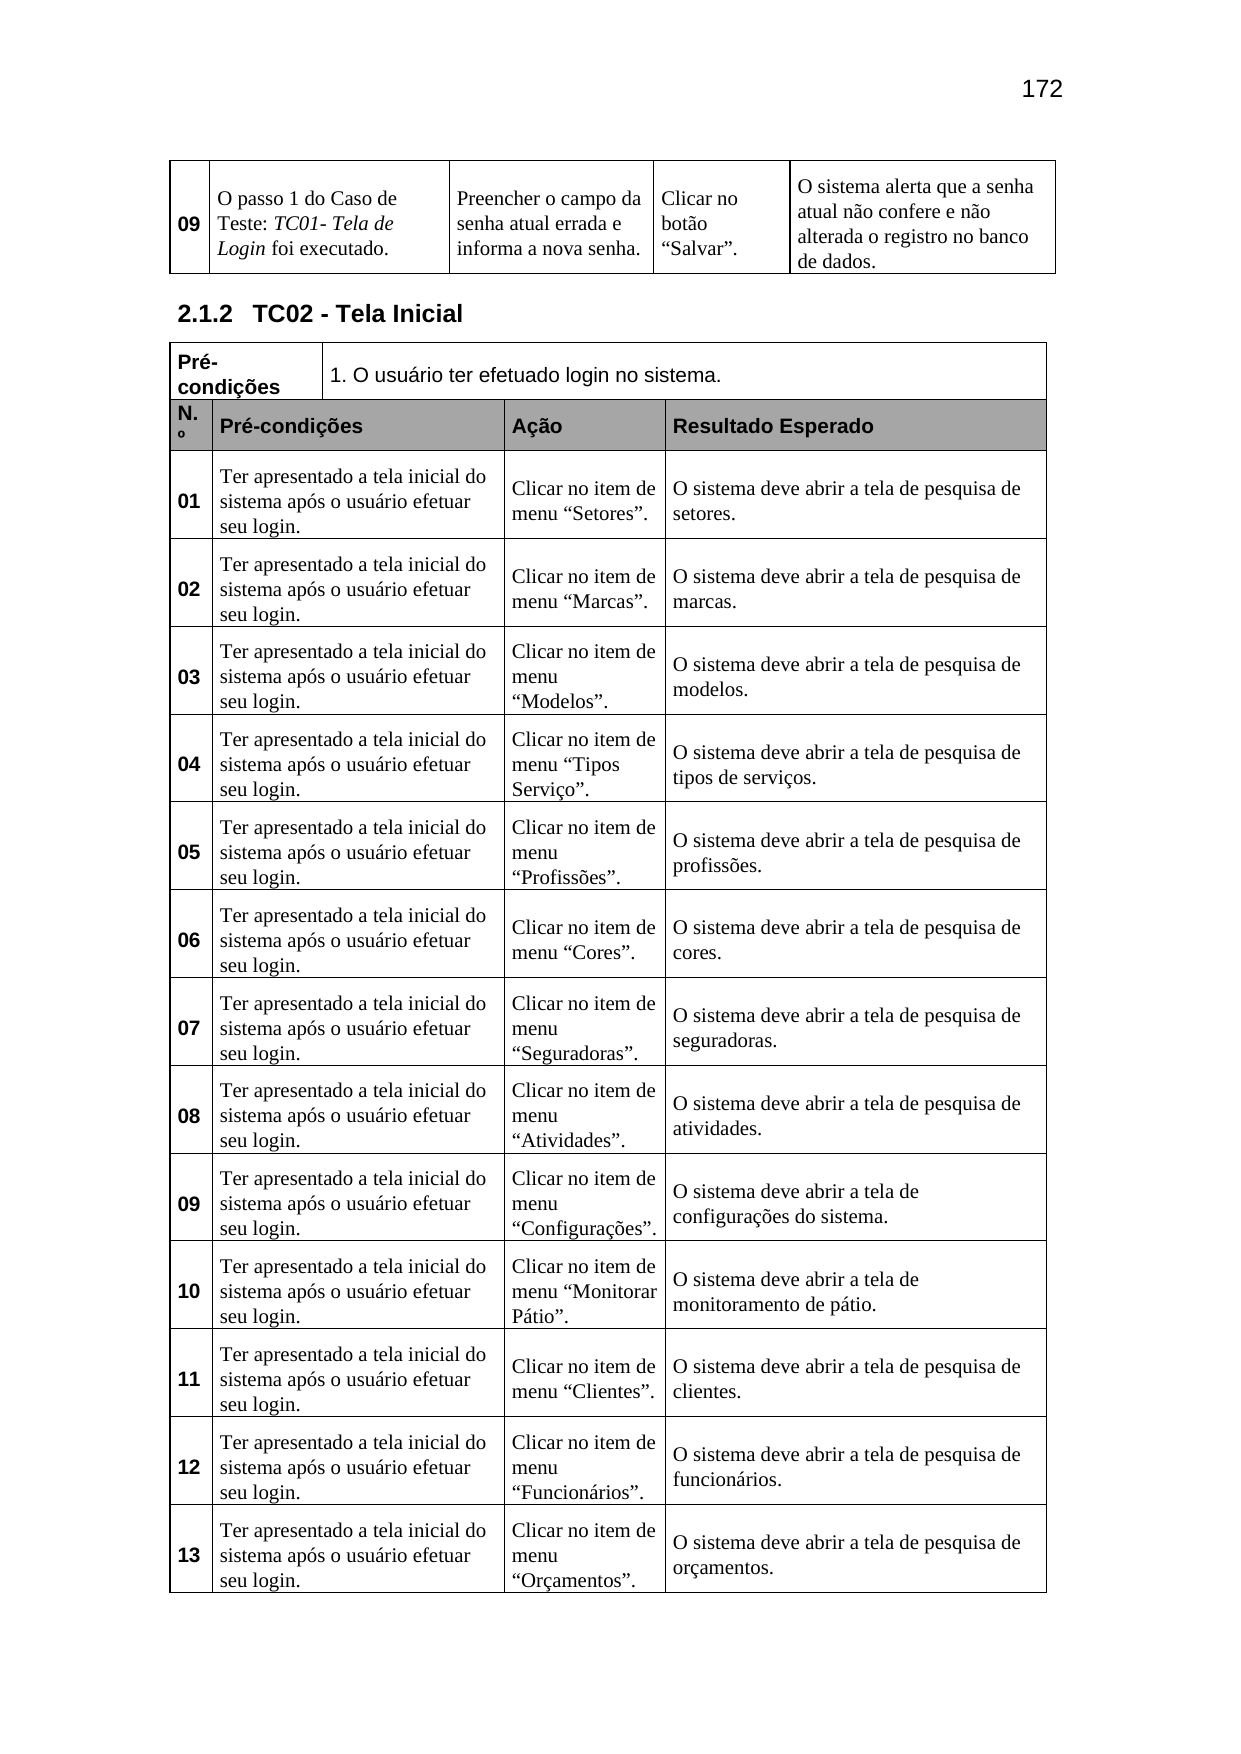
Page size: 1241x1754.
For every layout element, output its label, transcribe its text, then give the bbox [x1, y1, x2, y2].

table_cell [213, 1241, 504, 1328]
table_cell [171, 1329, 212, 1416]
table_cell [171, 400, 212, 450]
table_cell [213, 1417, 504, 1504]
text TC02 - Tela Inicial [177, 299, 1063, 328]
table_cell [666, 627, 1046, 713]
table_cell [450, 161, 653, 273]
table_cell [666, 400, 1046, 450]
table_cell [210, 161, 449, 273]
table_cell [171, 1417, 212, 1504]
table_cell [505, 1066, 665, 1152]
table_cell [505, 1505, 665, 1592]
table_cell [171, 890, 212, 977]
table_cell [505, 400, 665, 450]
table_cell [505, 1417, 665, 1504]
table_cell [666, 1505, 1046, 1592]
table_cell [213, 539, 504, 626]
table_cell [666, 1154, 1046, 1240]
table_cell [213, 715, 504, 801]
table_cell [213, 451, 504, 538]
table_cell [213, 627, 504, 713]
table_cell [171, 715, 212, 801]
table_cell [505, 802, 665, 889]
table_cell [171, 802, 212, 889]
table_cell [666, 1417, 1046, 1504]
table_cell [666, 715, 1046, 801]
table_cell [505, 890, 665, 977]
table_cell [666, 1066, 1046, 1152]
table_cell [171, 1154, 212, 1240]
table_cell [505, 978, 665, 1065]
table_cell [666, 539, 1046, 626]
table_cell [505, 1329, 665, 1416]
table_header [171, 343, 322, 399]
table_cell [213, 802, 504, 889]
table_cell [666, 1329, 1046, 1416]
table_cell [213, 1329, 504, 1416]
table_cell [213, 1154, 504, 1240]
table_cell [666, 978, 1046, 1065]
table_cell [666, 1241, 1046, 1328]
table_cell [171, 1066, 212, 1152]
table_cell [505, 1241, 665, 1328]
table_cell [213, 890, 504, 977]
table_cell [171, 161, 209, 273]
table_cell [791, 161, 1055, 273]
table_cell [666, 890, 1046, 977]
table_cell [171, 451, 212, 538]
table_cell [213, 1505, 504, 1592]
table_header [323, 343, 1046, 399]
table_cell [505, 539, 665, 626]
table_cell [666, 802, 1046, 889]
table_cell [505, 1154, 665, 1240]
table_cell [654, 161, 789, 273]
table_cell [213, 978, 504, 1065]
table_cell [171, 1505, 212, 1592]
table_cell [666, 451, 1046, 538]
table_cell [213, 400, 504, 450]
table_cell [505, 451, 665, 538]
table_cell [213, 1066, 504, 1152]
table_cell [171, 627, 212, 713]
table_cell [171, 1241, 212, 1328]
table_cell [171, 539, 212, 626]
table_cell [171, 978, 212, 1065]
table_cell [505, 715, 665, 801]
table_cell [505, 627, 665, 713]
